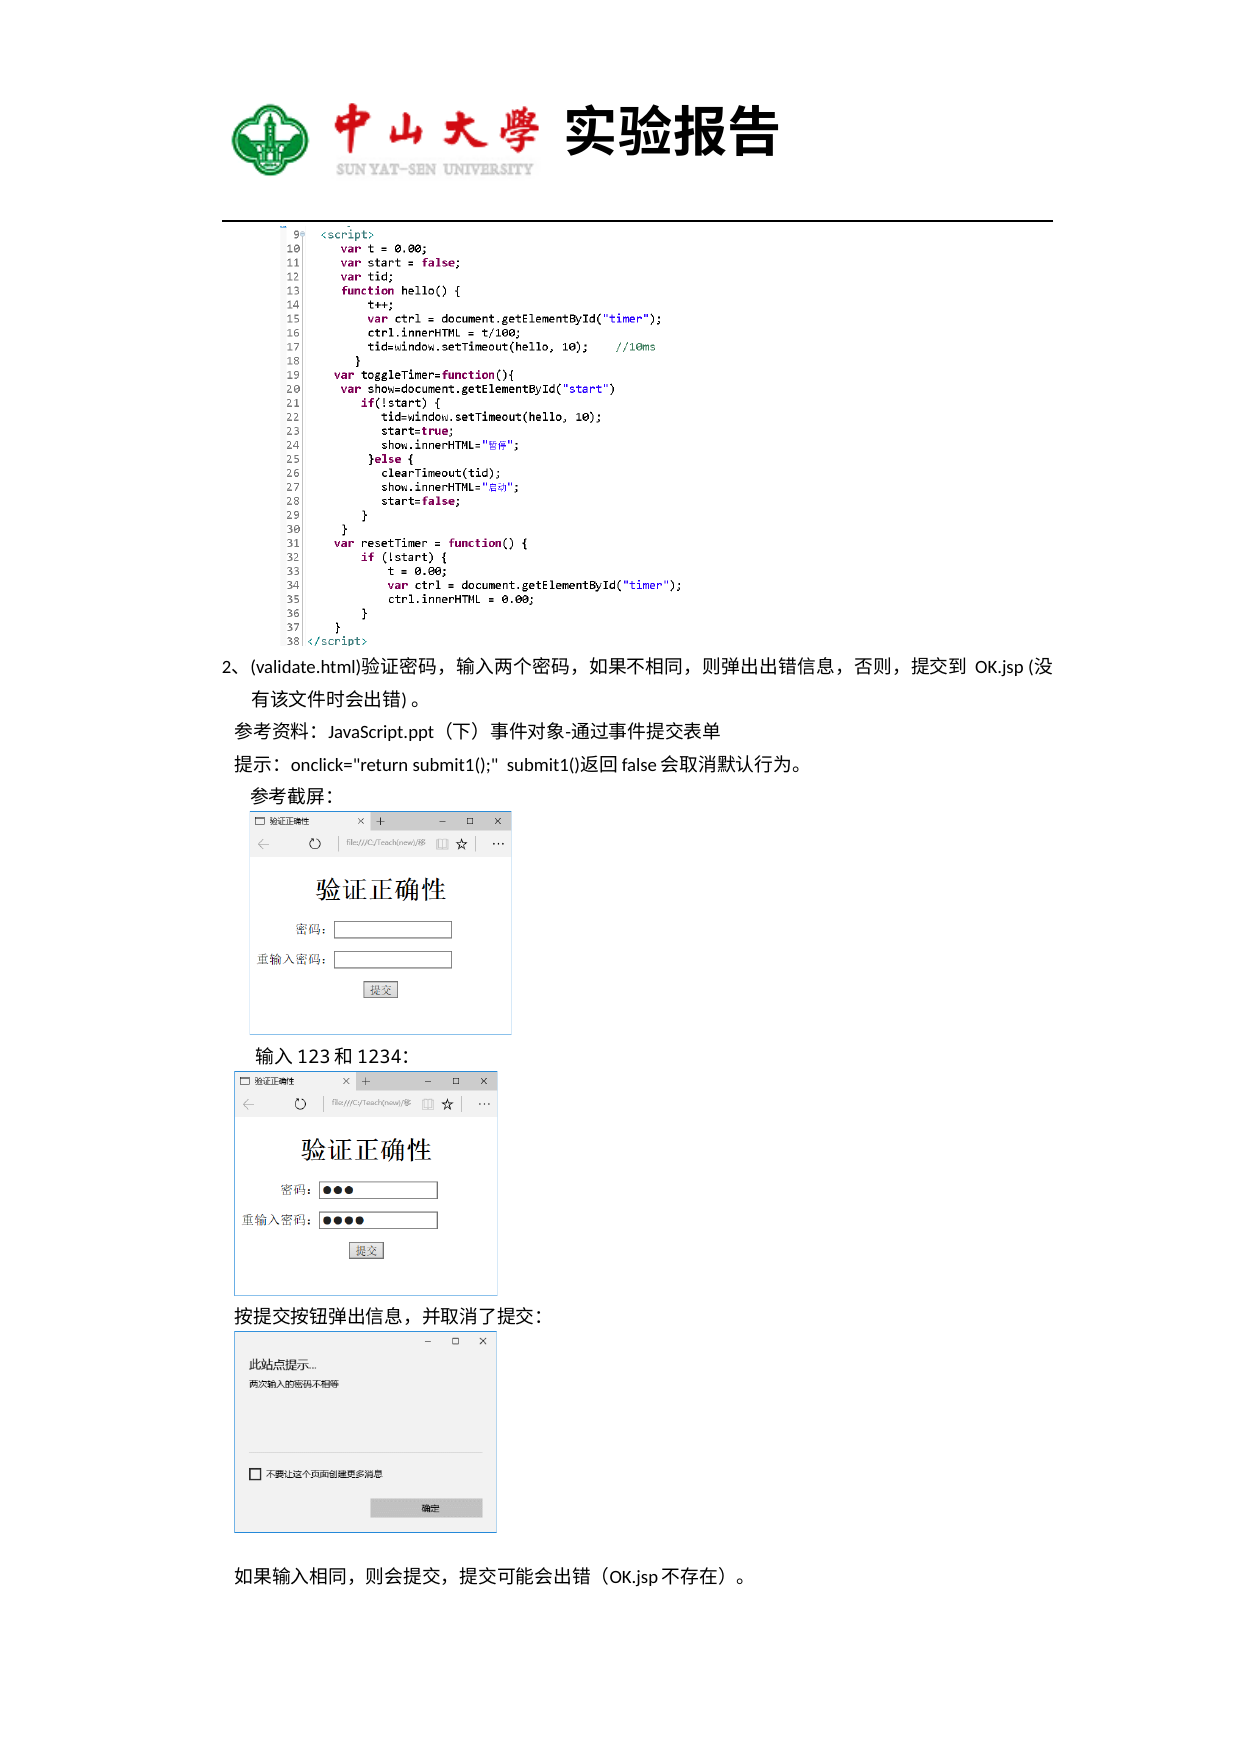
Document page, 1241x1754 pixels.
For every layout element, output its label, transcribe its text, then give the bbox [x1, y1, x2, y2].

text 参考资料：JavaScript.ppt（下）事件对象-通过事件提交表单 [222, 714, 1053, 747]
text 按提交按钮弹出信息，并取消了提交： [222, 1299, 1053, 1332]
text 2、(validate.html)验证密码，输入两个密码，如果不相同，则弹出出错信息，否则，提交到OK.jsp (没有该文件时会出错) 。 [222, 649, 1053, 714]
picture [249, 811, 512, 1035]
text 输入123和1234： [222, 1039, 1053, 1072]
picture [221, 98, 542, 182]
picture [234, 1071, 498, 1296]
picture [234, 1331, 497, 1533]
text 如果输入相同，则会提交，提交可能会出错（OK.jsp不存在）。 [222, 1559, 1053, 1592]
text 参考截屏： [222, 779, 1053, 812]
text 提示：onclick="return submit1();" submit1()返回false会取消默认行为。 [222, 747, 1053, 779]
